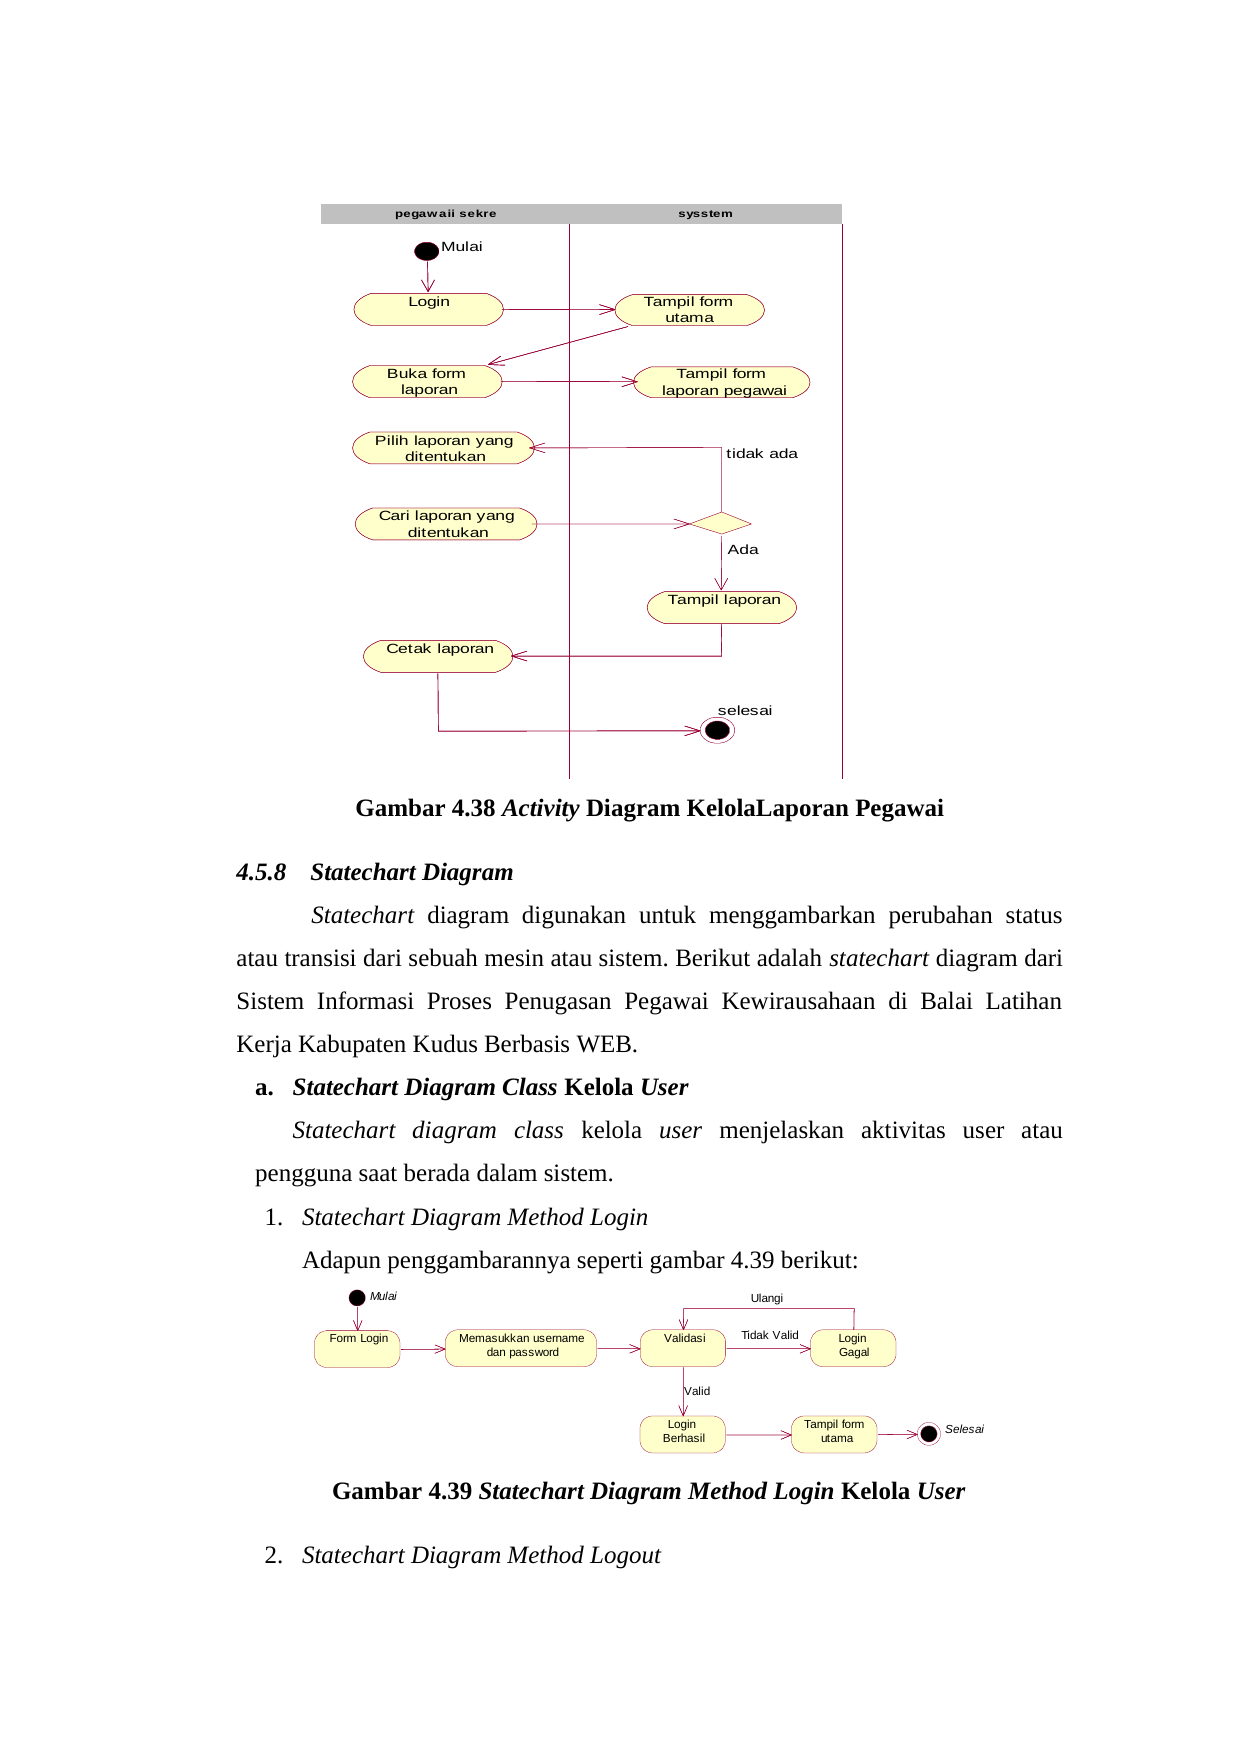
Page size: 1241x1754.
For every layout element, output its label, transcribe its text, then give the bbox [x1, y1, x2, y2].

text Gambar 4.38 Activity Diagram KelolaLaporan Pegawai [236, 793, 1063, 821]
list Statechart Diagram Class Kelola User [255, 1072, 1063, 1101]
list Adapun penggambarannya seperti gambar 4.39 berikut: [302, 1245, 1063, 1273]
list Statechart diagram class kelola user menjelaskan aktivitas user atau pengguna saat berada dalam sistem. [255, 1115, 1063, 1187]
list Statechart Diagram [236, 857, 1063, 885]
list Statechart Diagram Method Login [264, 1202, 1063, 1230]
list Statechart diagram digunakan untuk menggambarkan perubahan status atau transisi dari sebuah mesin atau sistem. Berikut adalah statechart diagram dari Sistem Informasi Proses Penugasan Pegawai Kewirausahaan di Balai Latihan Kerja Kabupaten Kudus Berbasis WEB. [236, 900, 1063, 1058]
list Statechart Diagram Method Logout [264, 1540, 1063, 1569]
text Gambar 4.39 Statechart Diagram Method Login Kelola User [236, 1476, 1063, 1505]
